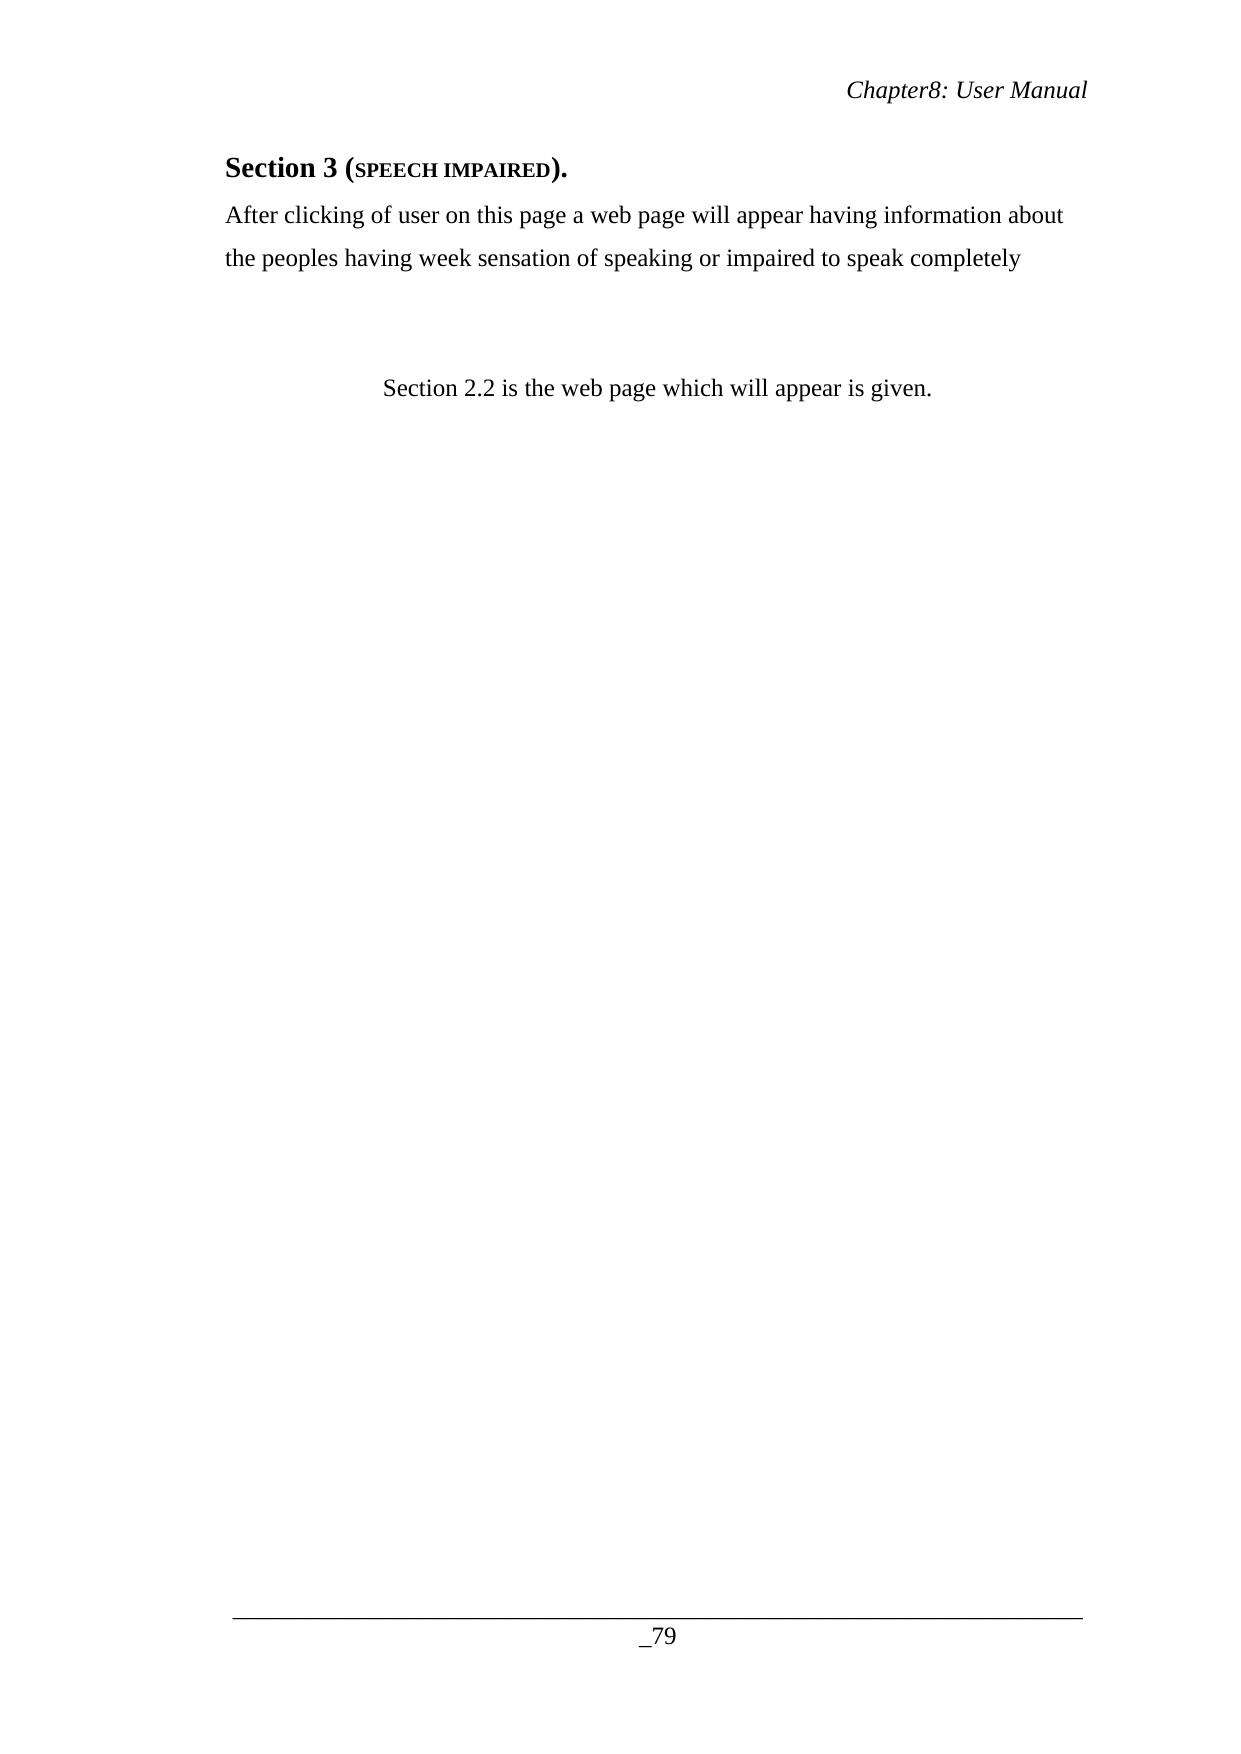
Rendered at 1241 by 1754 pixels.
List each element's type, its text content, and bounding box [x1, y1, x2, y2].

text After clicking of user on this page a web page will appear having information about the peoples having week sensation of speaking or impaired to speak completely [225, 200, 1090, 272]
text Section 3 (SPEECH IMPAIRED). [225, 150, 1090, 183]
text Section 2.2 is the web page which will appear is given. [225, 373, 1090, 402]
